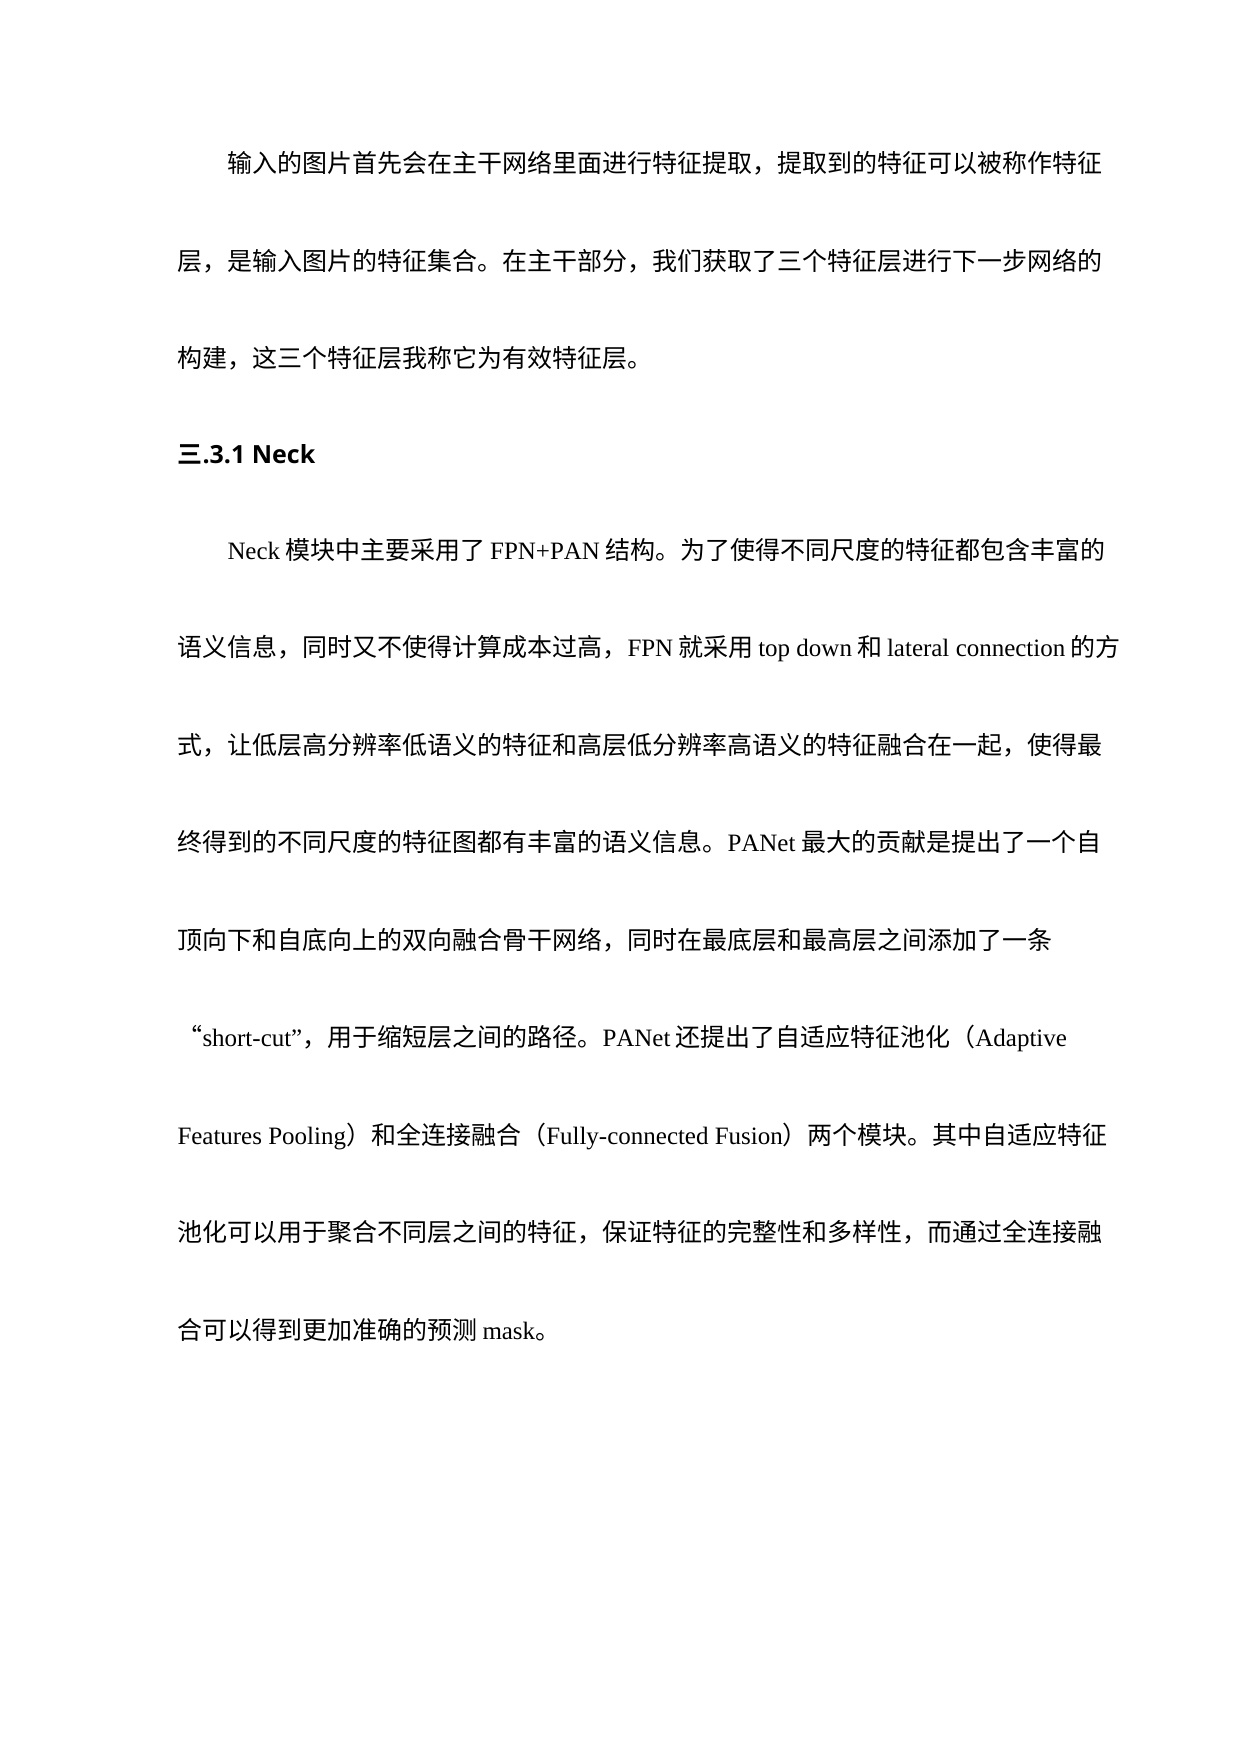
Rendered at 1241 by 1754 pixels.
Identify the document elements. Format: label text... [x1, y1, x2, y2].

subtitle Neck [177, 420, 1122, 485]
text 输入的图片首先会在主干网络里面进行特征提取，提取到的特征可以被称作特征层，是输入图片的特征集合。在主干部分，我们获取了三个特征层进行下一步网络的构建，这三个特征层我称它为有效特征层。 [177, 129, 1122, 389]
text Neck模块中主要采用了FPN+PAN结构。为了使得不同尺度的特征都包含丰富的语义信息，同时又不使得计算成本过高，FPN就采用top down和lateral connection的方式，让低层高分辨率低语义的特征和高层低分辨率高语义的特征融合在一起，使得最终得到的不同尺度的特征图都有丰富的语义信息。PANet 最大的贡献是提出了一个自顶向下和自底向上的双向融合骨干网络，同时在最底层和最高层之间添加了一条“short-cut”，用于缩短层之间的路径。PANet还提出了自适应特征池化（Adaptive Features Pooling）和全连接融合（Fully-connected Fusion）两个模块。其中自适应特征池化可以用于聚合不同层之间的特征，保证特征的完整性和多样性，而通过全连接融合可以得到更加准确的预测mask。 [177, 516, 1122, 1361]
